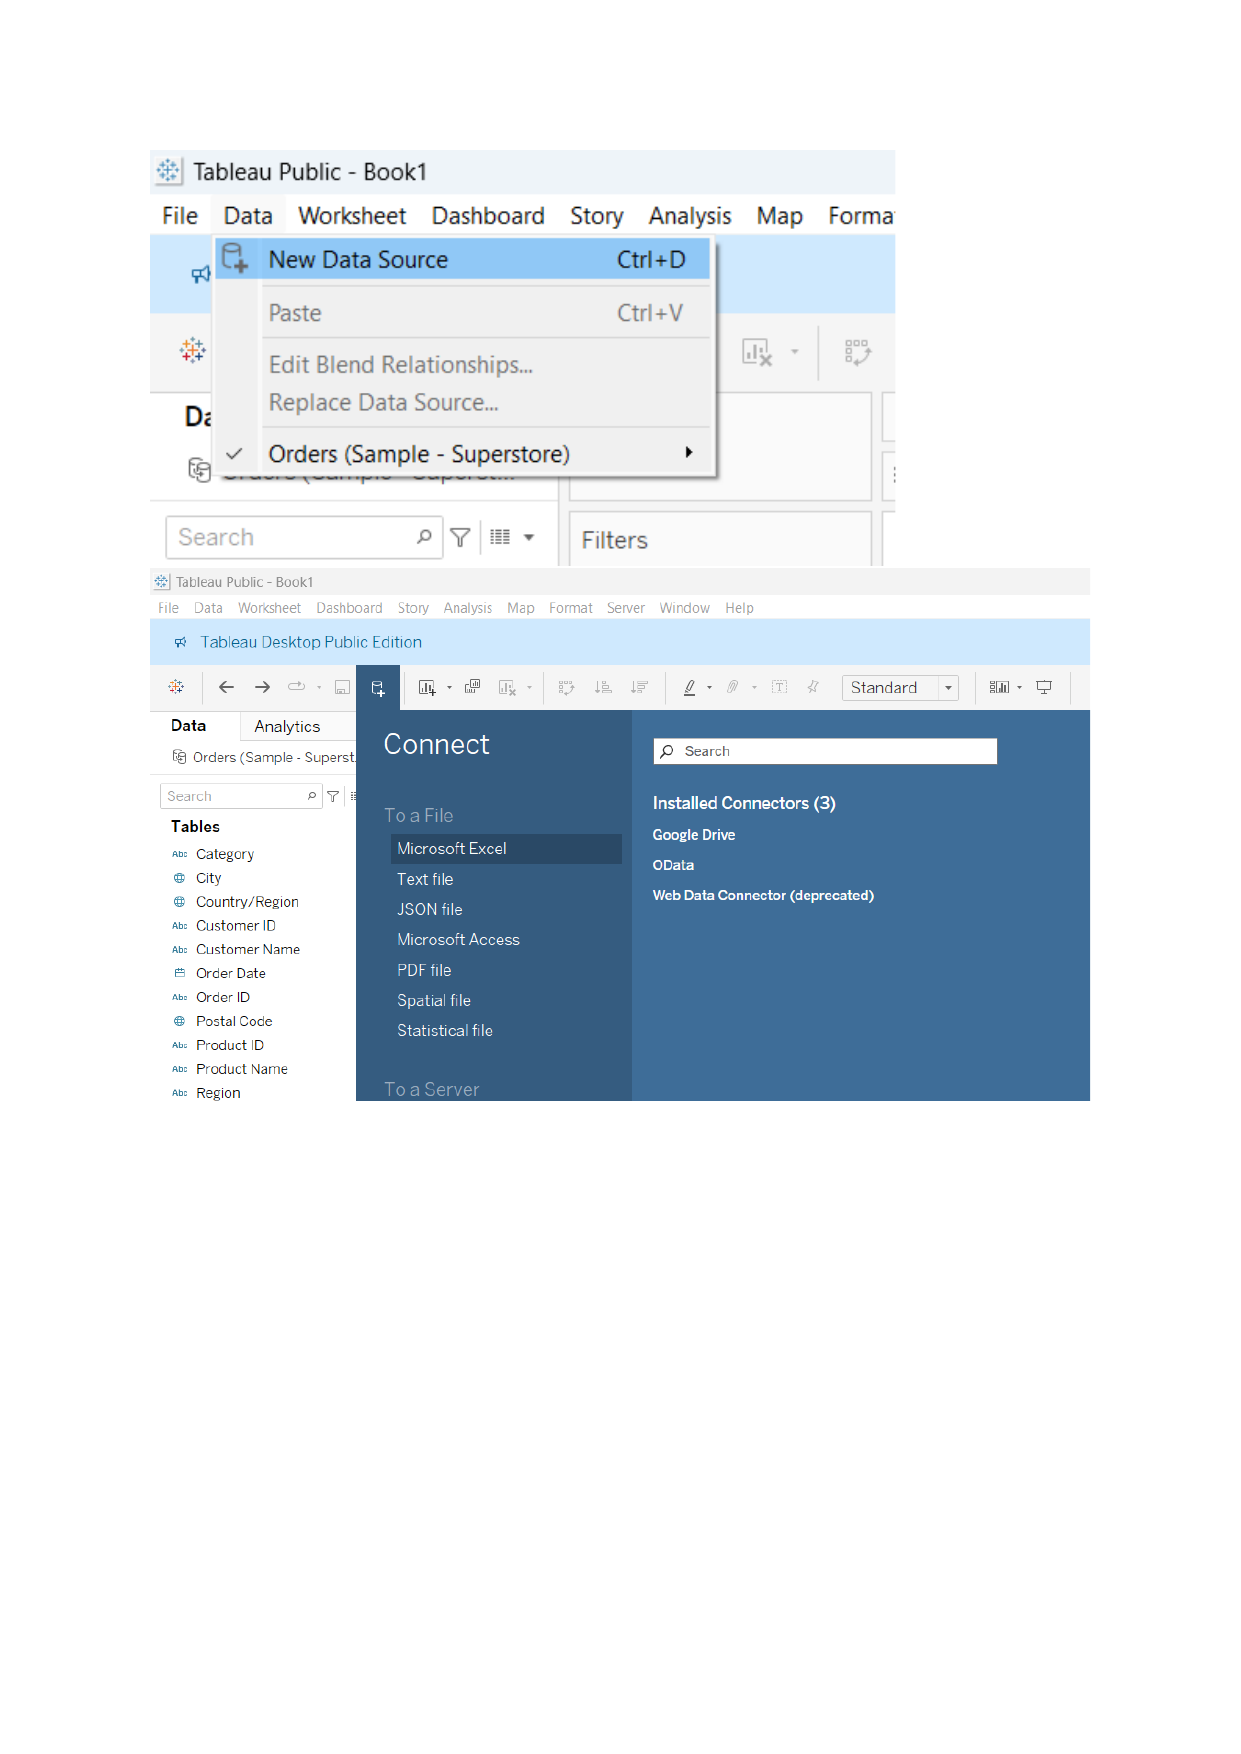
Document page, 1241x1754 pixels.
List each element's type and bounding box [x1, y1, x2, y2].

picture [150, 150, 896, 566]
picture [150, 568, 1091, 1101]
